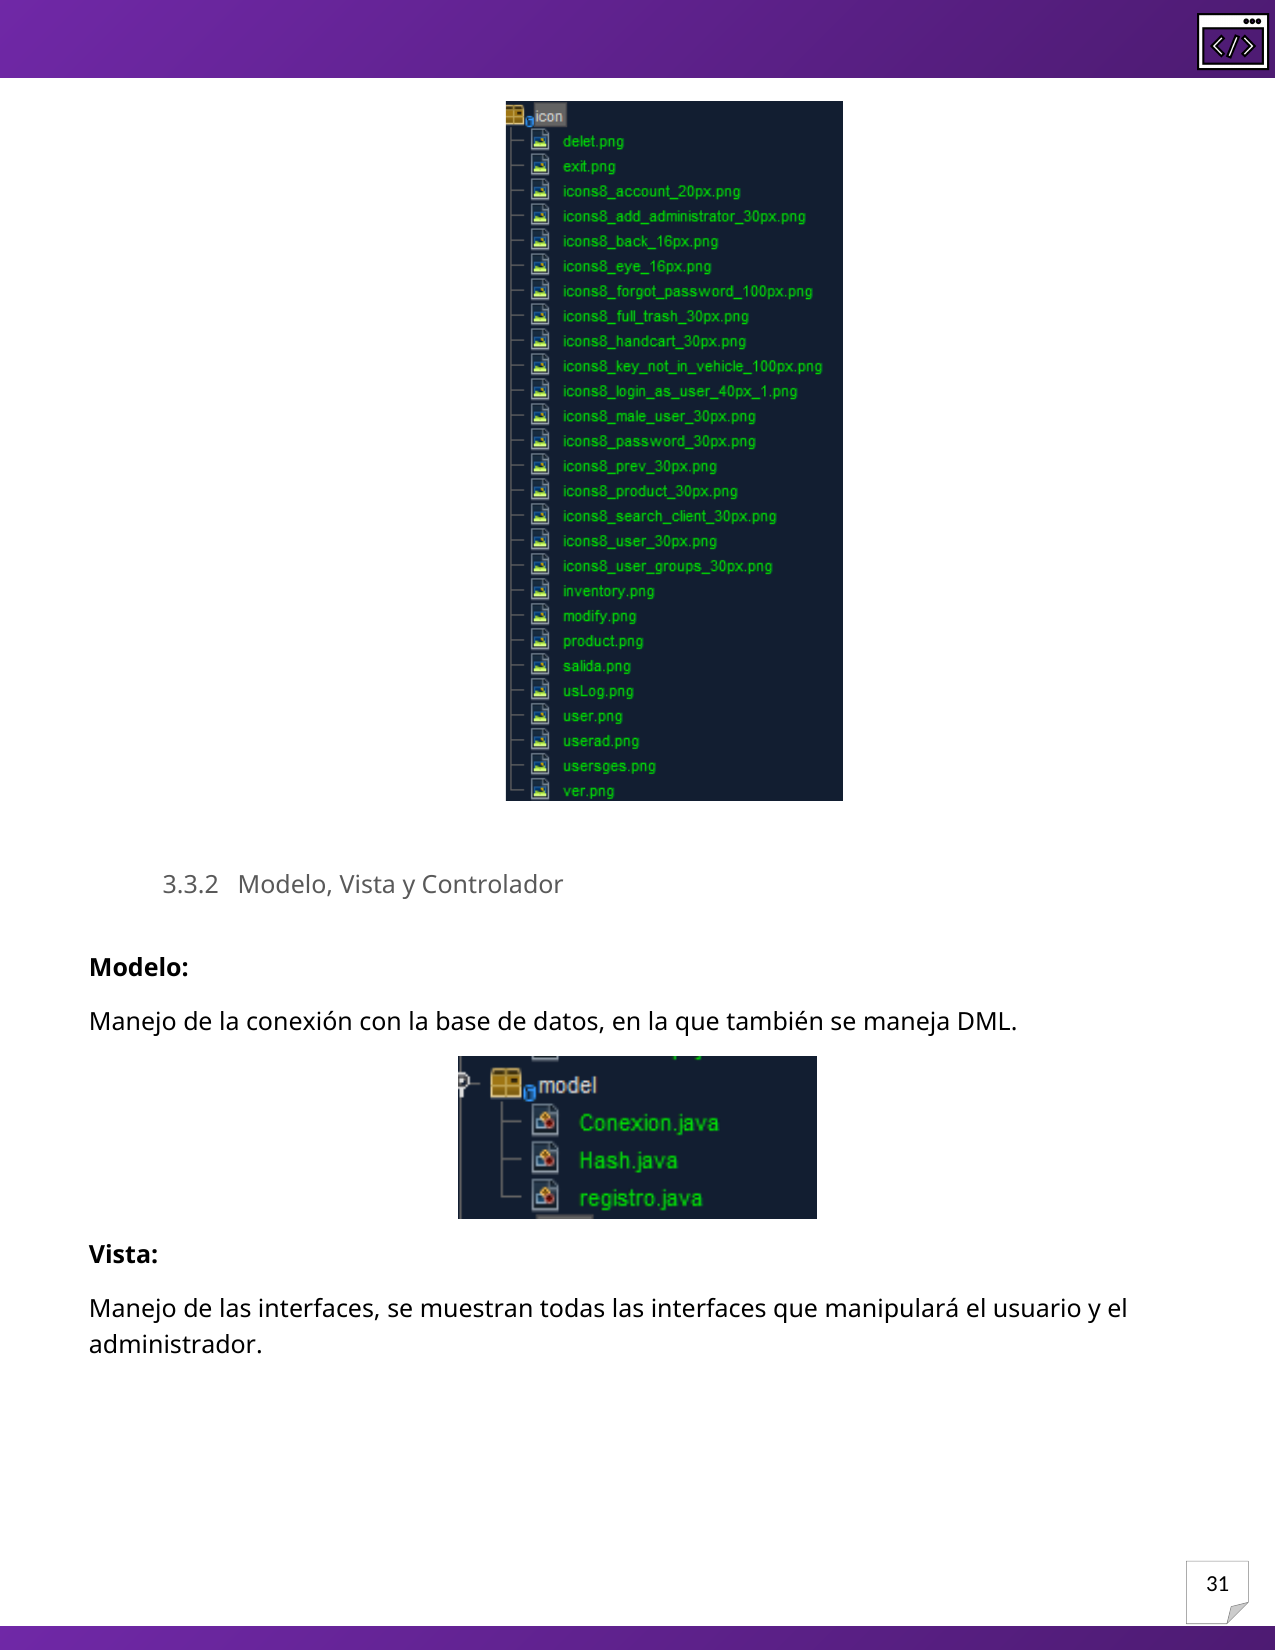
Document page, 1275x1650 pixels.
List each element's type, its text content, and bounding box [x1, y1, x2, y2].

text Modelo: [89, 950, 1186, 984]
subtitle Modelo, Vista y Controlador [162, 866, 1186, 900]
picture [505, 101, 843, 801]
picture [1191, 0, 1275, 84]
text Manejo de las interfaces, se muestran todas las interfaces que manipulará el usuario y el administrador. [89, 1290, 1186, 1361]
picture [458, 1056, 817, 1219]
text Manejo de la conexión con la base de datos, en la que también se maneja DML. [89, 1003, 1186, 1037]
text Vista: [89, 1237, 1186, 1271]
